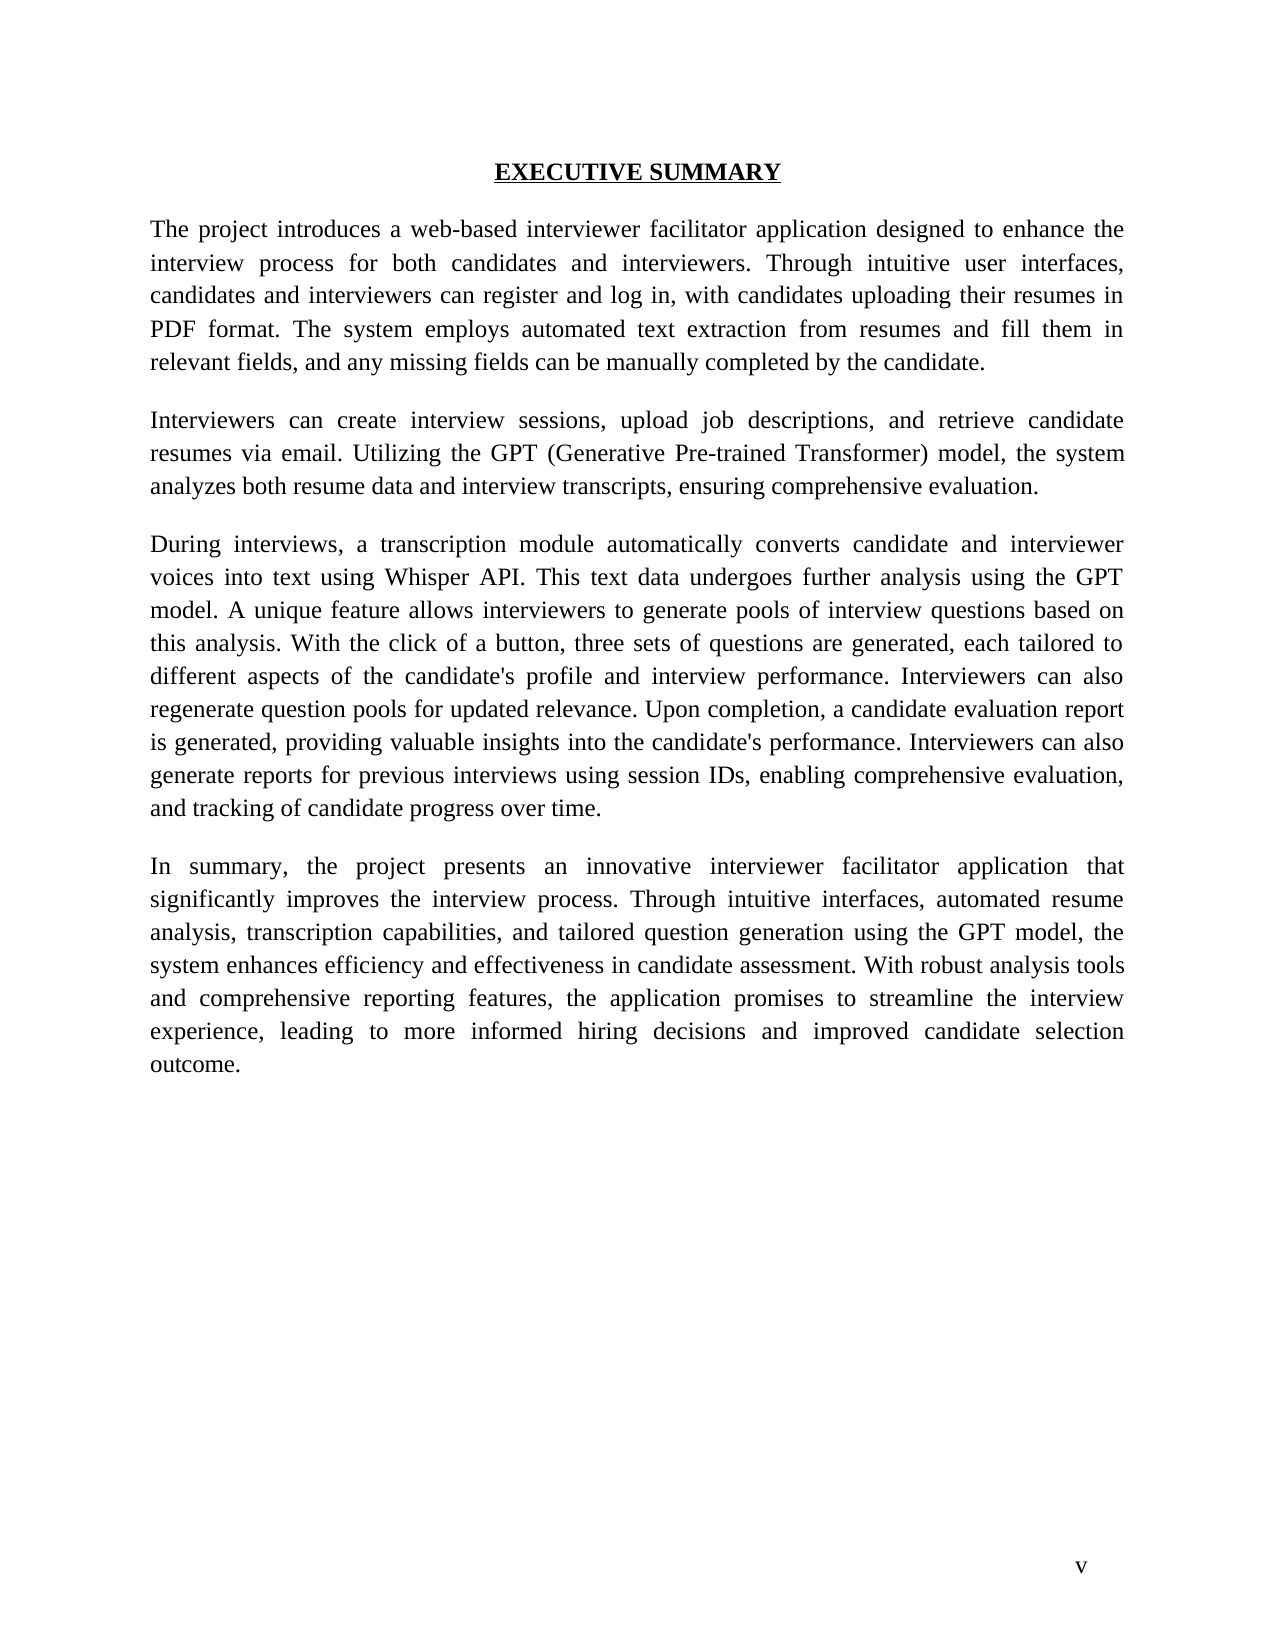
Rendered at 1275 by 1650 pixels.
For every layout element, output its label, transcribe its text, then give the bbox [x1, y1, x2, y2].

text The project introduces a web-based interviewer facilitator application designed to enhance the interview process for both candidates and interviewers. Through intuitive user interfaces, candidates and interviewers can register and log in, with candidates uploading their resumes in PDF format. The system employs automated text extraction from resumes and fill them in relevant fields, and any missing fields can be manually completed by the candidate. [150, 214, 1125, 375]
text During interviews, a transcription module automatically converts candidate and interviewer voices into text using Whisper API. This text data undergoes further analysis using the GPT model. A unique feature allows interviewers to generate pools of interview questions based on this analysis. With the click of a button, three sets of questions are generated, each tailored to different aspects of the candidate's profile and interview performance. Interviewers can also regenerate question pools for updated relevance. Upon completion, a candidate evaluation report is generated, providing valuable insights into the candidate's performance. Interviewers can also generate reports for previous interviews using session IDs, enabling comprehensive evaluation, and tracking of candidate progress over time. [150, 529, 1125, 822]
text In summary, the project presents an innovative interviewer facilitator application that significantly improves the interview process. Through intuitive interfaces, automated resume analysis, transcription capabilities, and tailored question generation using the GPT model, the system enhances efficiency and effectiveness in candidate assessment. With robust analysis tools and comprehensive reporting features, the application promises to streamline the interview experience, leading to more informed hiring decisions and improved candidate selection outcome. [150, 851, 1125, 1078]
text EXECUTIVE SUMMARY [150, 157, 1063, 185]
text Interviewers can create interview sessions, upload job descriptions, and retrieve candidate resumes via email. Utilizing the GPT (Generative Pre-trained Transformer) model, the system analyzes both resume data and interview transcripts, ensuring comprehensive evaluation. [150, 405, 1125, 499]
